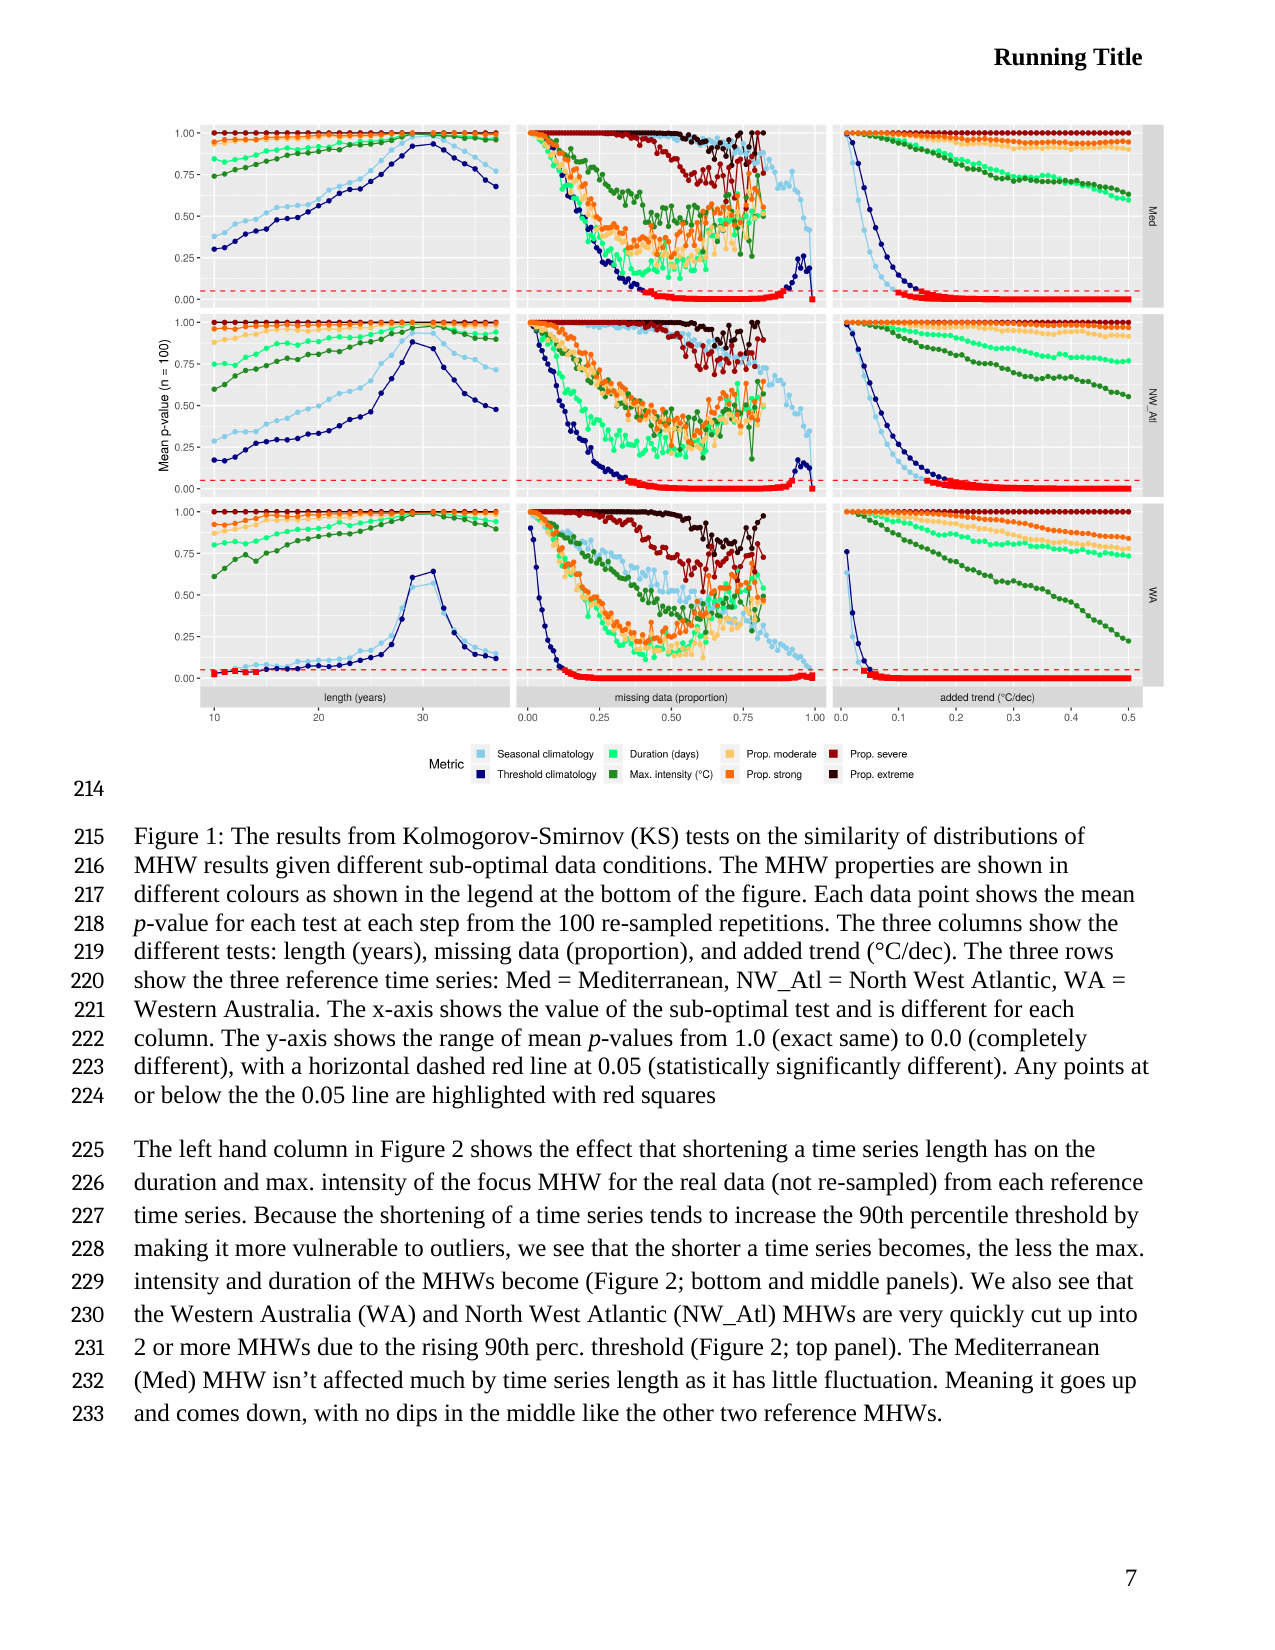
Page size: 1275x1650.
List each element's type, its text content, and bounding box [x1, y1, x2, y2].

text The left hand column in Figure 2 shows the effect that shortening a time series length has on the duration and max. intensity of the focus MHW for the real data (not re-sampled) from each reference time series. Because the shortening of a time series tends to increase the 90th percentile threshold by making it more vulnerable to outliers, we see that the shorter a time series becomes, the less the max. intensity and duration of the MHWs become (Figure 2; bottom and middle panels). We also see that the Western Australia (WA) and North West Atlantic (NW_Atl) MHWs are very quickly cut up into 2 or more MHWs due to the rising 90th perc. threshold (Figure 2; top panel). The Mediterranean (Med) MHW isn’t affected much by time series length as it has little fluctuation. Meaning it goes up and comes down, with no dips in the middle like the other two reference MHWs. [133, 1134, 1152, 1427]
picture [152, 118, 1169, 797]
